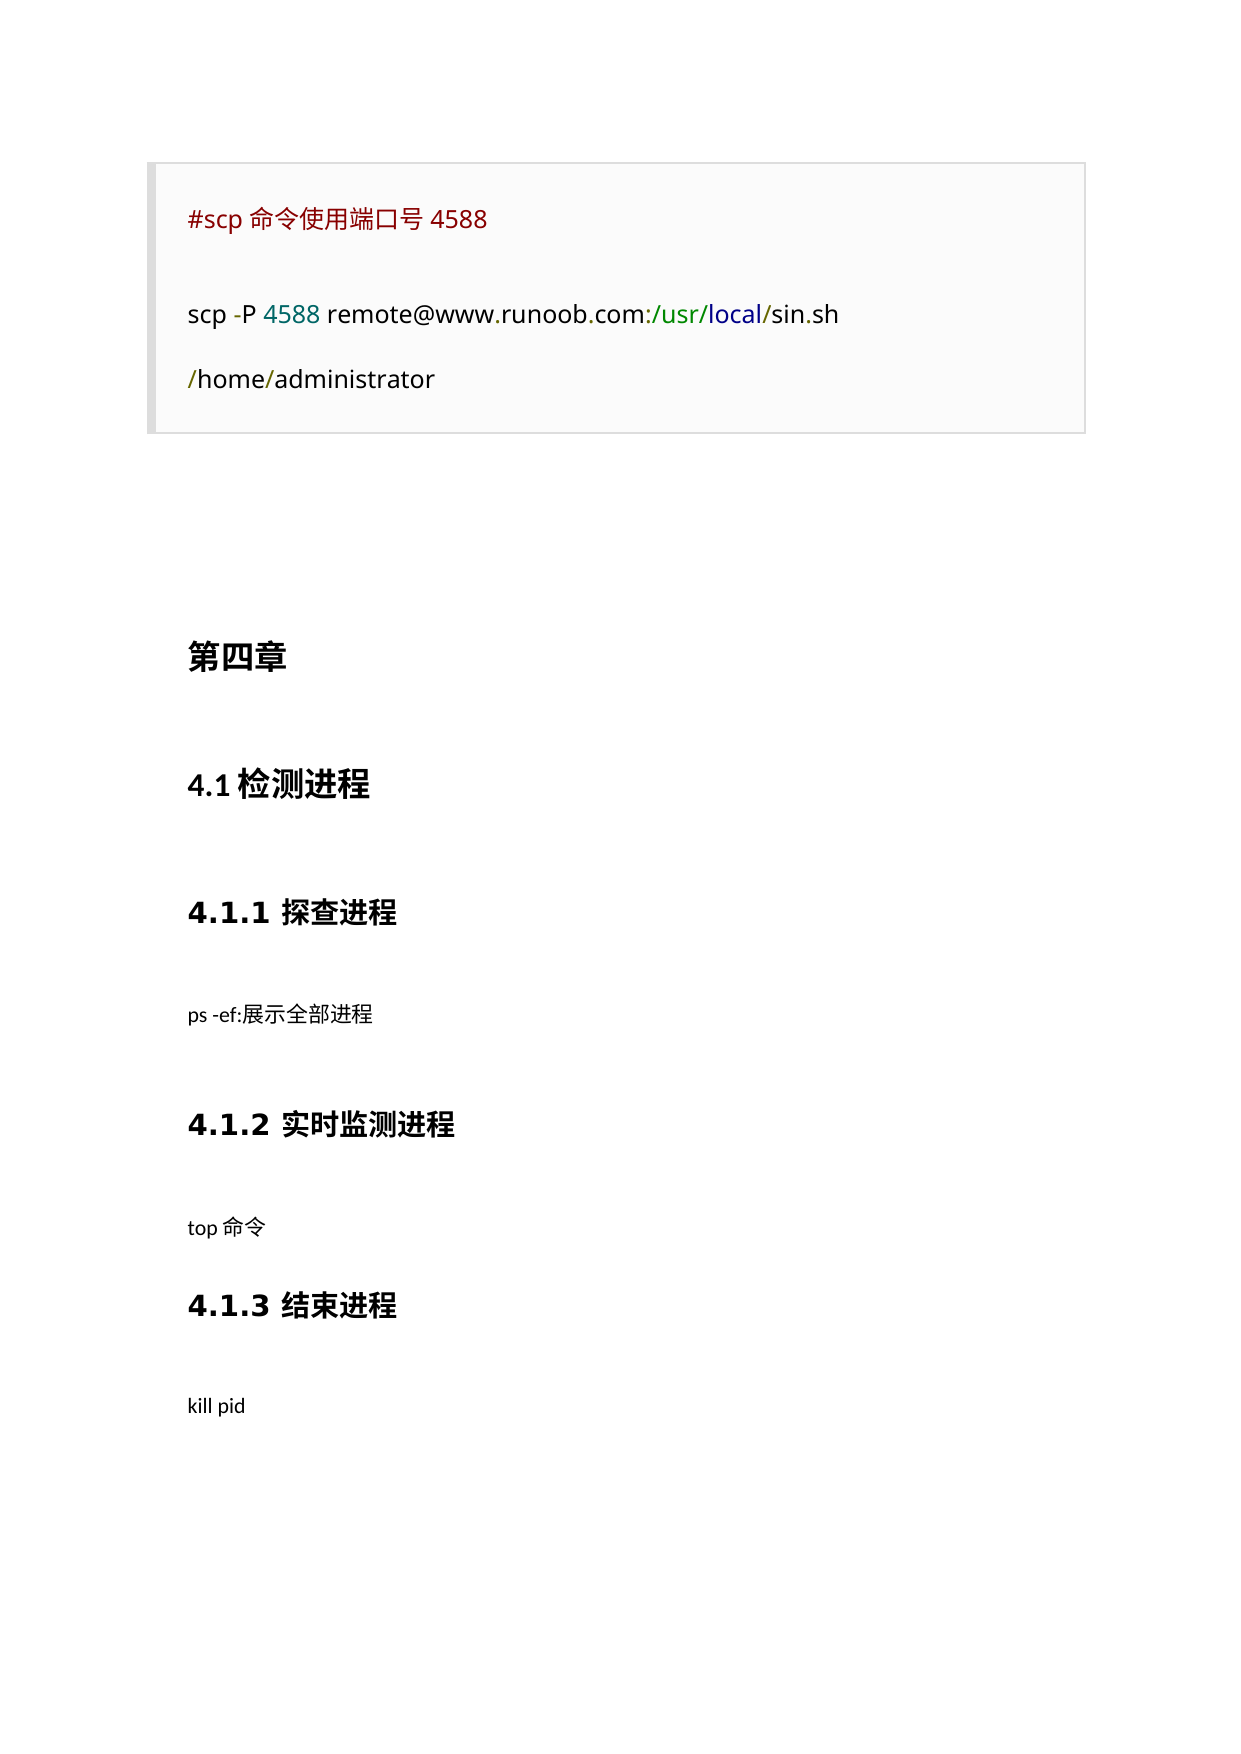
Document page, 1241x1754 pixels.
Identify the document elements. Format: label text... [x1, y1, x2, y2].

text ps -ef:展示全部进程 [187, 996, 1053, 1029]
text #scp 命令使用端口号 4588 [156, 164, 1084, 250]
subtitle 4.1 检测进程 [187, 749, 1053, 814]
text top命令 [187, 1209, 1053, 1242]
subtitle 1.1 探查进程 [187, 878, 1053, 943]
subtitle 第四章 [187, 622, 1053, 687]
subtitle 4.1.2 实时监测进程 [187, 1091, 1053, 1156]
text scp -P 4588 remote@www.runoob.com:/usr/local/sin.sh /home/administrator [156, 258, 1084, 432]
text kill pid [187, 1389, 1053, 1422]
subtitle 4.1.3 结束进程 [187, 1271, 1053, 1336]
